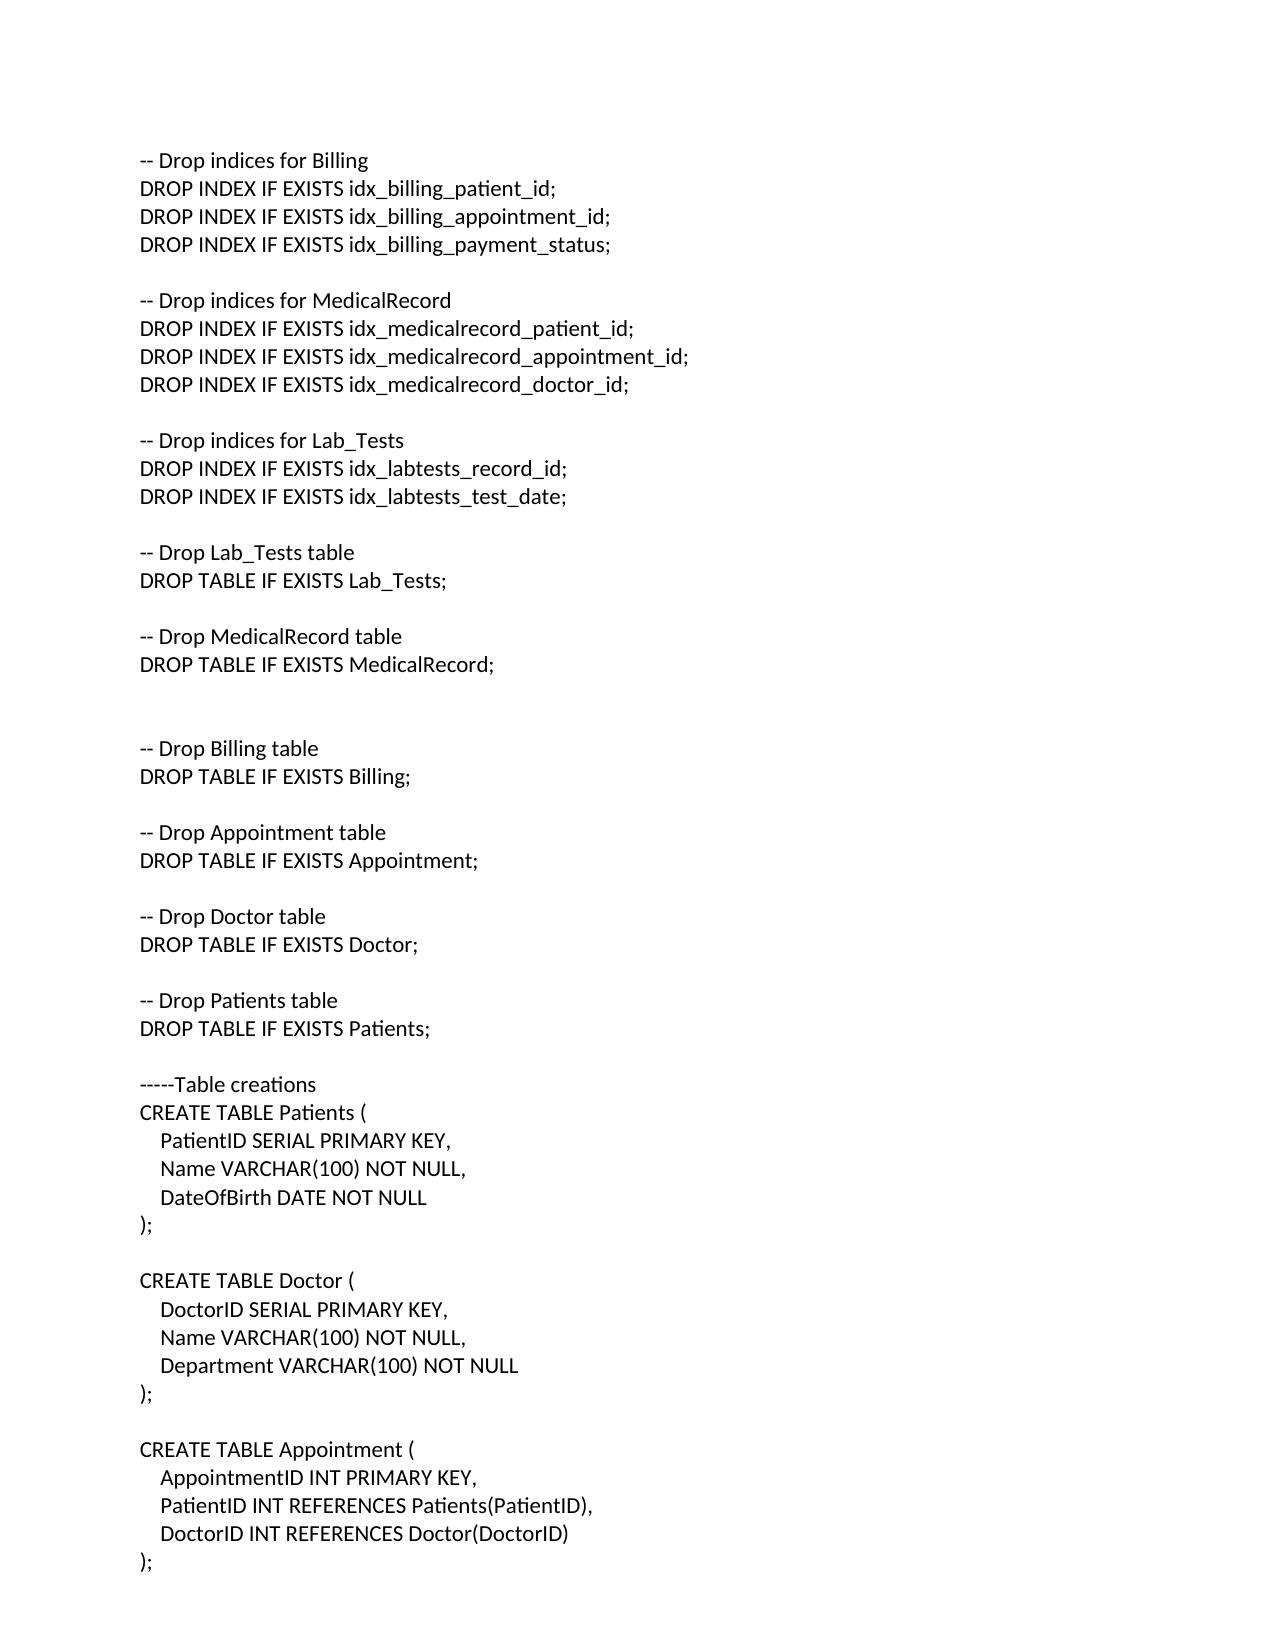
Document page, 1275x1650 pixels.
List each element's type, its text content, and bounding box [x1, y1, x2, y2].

text PatientID SERIAL PRIMARY KEY, [139, 1127, 1135, 1154]
text DROP INDEX IF EXISTS idx_medicalrecord_doctor_id; [139, 370, 1135, 398]
text CREATE TABLE Patients ( [139, 1098, 1135, 1127]
text DROP INDEX IF EXISTS idx_billing_patient_id; [139, 174, 1135, 202]
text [139, 1491, 1135, 1519]
text CREATE TABLE Appointment ( [139, 1435, 1135, 1463]
text DROP INDEX IF EXISTS idx_labtests_record_id; [139, 454, 1135, 482]
text -- Drop Doctor table [139, 902, 1135, 930]
text DateOfBirth DATE NOT NULL [139, 1183, 1135, 1211]
text -- Drop Patients table [139, 986, 1135, 1014]
text DROP INDEX IF EXISTS idx_billing_payment_status; [139, 230, 1135, 258]
text DoctorID SERIAL PRIMARY KEY, [139, 1295, 1135, 1323]
text -- Drop indices for MedicalRecord [139, 286, 1135, 314]
text DROP INDEX IF EXISTS idx_medicalrecord_patient_id; [139, 314, 1135, 342]
text DROP TABLE IF EXISTS MedicalRecord; [139, 650, 1135, 678]
text DROP TABLE IF EXISTS Doctor; [139, 930, 1135, 958]
text -- Drop MedicalRecord table [139, 622, 1135, 650]
text DROP TABLE IF EXISTS Lab_Tests; [139, 566, 1135, 594]
text DROP TABLE IF EXISTS Billing; [139, 762, 1135, 790]
text ); [139, 1211, 1135, 1239]
text DROP INDEX IF EXISTS idx_labtests_test_date; [139, 482, 1135, 510]
text ); [139, 1547, 1135, 1575]
text -- Drop Lab_Tests table [139, 538, 1135, 566]
text Name VARCHAR(100) NOT NULL, [139, 1154, 1135, 1183]
text Name VARCHAR(100) NOT NULL, [139, 1323, 1135, 1351]
text DoctorID INT REFERENCES Doctor(DoctorID) [139, 1519, 1135, 1547]
text -- Drop indices for Billing [139, 146, 1135, 174]
text -----Table creations [139, 1071, 1135, 1098]
text -- Drop Appointment table [139, 818, 1135, 846]
text -- Drop Billing table [139, 734, 1135, 762]
text DROP INDEX IF EXISTS idx_billing_appointment_id; [139, 202, 1135, 230]
text DROP TABLE IF EXISTS Appointment; [139, 846, 1135, 874]
text Department VARCHAR(100) NOT NULL [139, 1351, 1135, 1379]
text DROP INDEX IF EXISTS idx_medicalrecord_appointment_id; [139, 342, 1135, 370]
text DROP TABLE IF EXISTS Patients; [139, 1014, 1135, 1042]
text AppointmentID INT PRIMARY KEY, [139, 1463, 1135, 1491]
text ); [139, 1379, 1135, 1407]
text -- Drop indices for Lab_Tests [139, 426, 1135, 454]
text CREATE TABLE Doctor ( [139, 1267, 1135, 1295]
